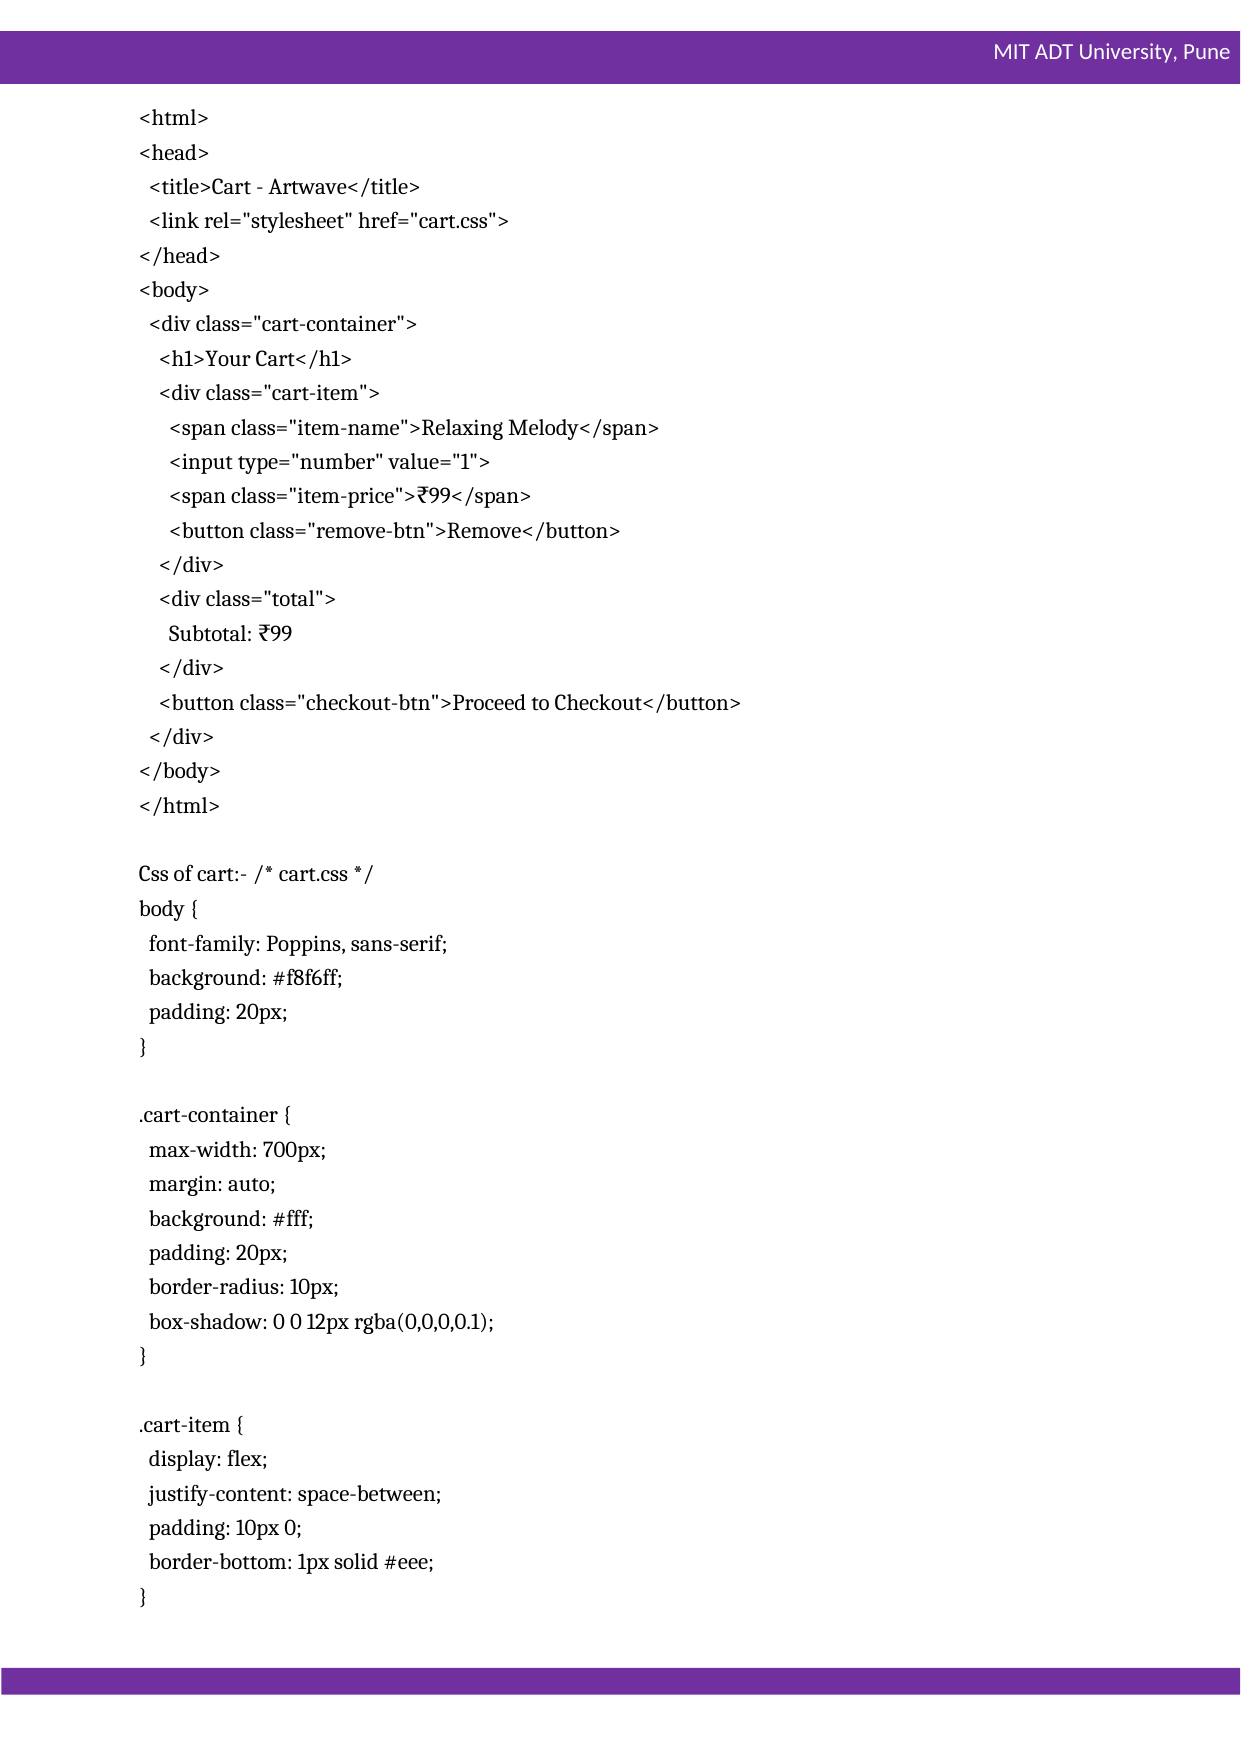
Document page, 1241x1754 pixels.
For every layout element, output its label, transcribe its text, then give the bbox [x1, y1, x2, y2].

text <div class="cart-item"> [139, 380, 1195, 406]
text display: flex; [139, 1446, 1195, 1472]
text padding: 10px 0; [139, 1515, 1195, 1541]
text <link rel="stylesheet" href="cart.css"> [139, 208, 1195, 234]
text } [139, 1583, 1195, 1610]
text padding: 20px; [139, 999, 1195, 1025]
text padding: 20px; [139, 1240, 1195, 1266]
text .cart-item { [139, 1412, 1195, 1438]
text <html> [139, 105, 1195, 131]
text max-width: 700px; [139, 1137, 1195, 1163]
text <title>Cart - Artwave</title> [139, 174, 1195, 200]
text <h1>Your Cart</h1> [139, 346, 1195, 372]
text border-radius: 10px; [139, 1274, 1195, 1300]
text </div> [139, 552, 1195, 578]
text Subtotal: ₹99 [139, 621, 1195, 647]
text margin: auto; [139, 1171, 1195, 1197]
text <head> [139, 139, 1195, 166]
text background: #f8f6ff; [139, 965, 1195, 991]
text .cart-container { [139, 1102, 1195, 1128]
text <div class="cart-container"> [139, 311, 1195, 338]
text </div> [139, 724, 1195, 750]
text <span class="item-name">Relaxing Melody</span> [139, 414, 1195, 441]
text </head> [139, 242, 1195, 269]
text </div> [139, 655, 1195, 681]
text </body> [139, 758, 1195, 784]
text <button class="checkout-btn">Proceed to Checkout</button> [139, 689, 1195, 716]
text <div class="total"> [139, 586, 1195, 613]
text } [139, 1343, 1195, 1369]
text font-family: Poppins, sans-serif; [139, 930, 1195, 957]
text <input type="number" value="1"> [139, 449, 1195, 475]
text <span class="item-price">₹99</span> [139, 483, 1195, 509]
text Css of cart:- /* cart.css */ [139, 861, 1195, 888]
text body { [139, 896, 1195, 922]
text border-bottom: 1px solid #eee; [139, 1549, 1195, 1575]
text <body> [139, 277, 1195, 303]
text } [139, 1033, 1195, 1060]
text <button class="remove-btn">Remove</button> [139, 517, 1195, 544]
text background: #fff; [139, 1205, 1195, 1232]
text </html> [139, 792, 1195, 819]
text justify-content: space-between; [139, 1480, 1195, 1507]
text box-shadow: 0 0 12px rgba(0,0,0,0.1); [139, 1308, 1195, 1335]
